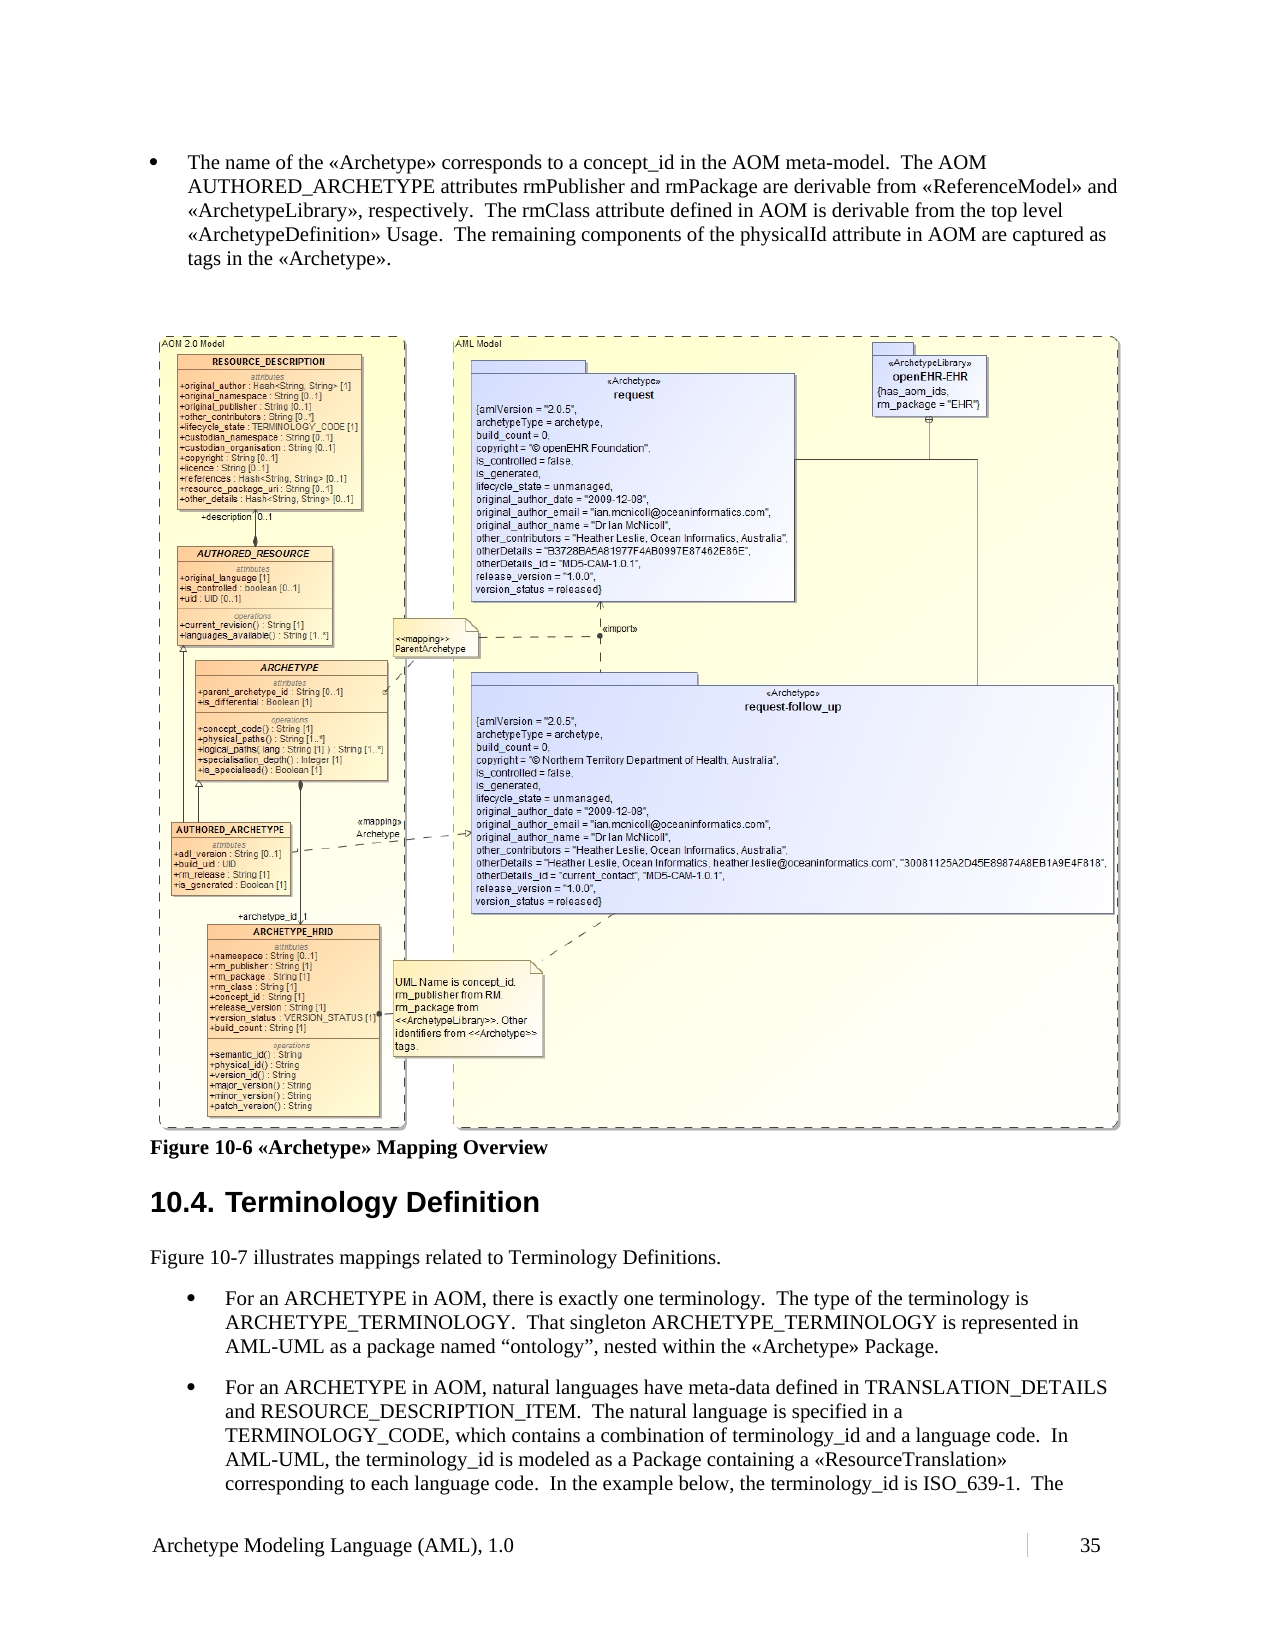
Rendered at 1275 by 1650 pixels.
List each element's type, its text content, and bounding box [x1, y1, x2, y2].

text Figure 10-7 illustrates mappings related to Terminology Definitions. [150, 1245, 1125, 1269]
list For an ARCHETYPE in AOM, there is exactly one terminology. The type of the terminology is ARCHETYPE_TERMINOLOGY. That singleton ARCHETYPE_TERMINOLOGY is represented in AML-UML as a package named “ontology”, nested within the «Archetype» Package. [187, 1286, 1125, 1358]
picture [150, 327, 1125, 1136]
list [187, 1375, 1125, 1495]
subtitle Terminology Definition [150, 1185, 1125, 1218]
text Figure 10-6 «Archetype» Mapping Overview [150, 1136, 1125, 1159]
text The name of the «Archetype» corresponds to a concept_id in the AOM meta-model. The AOM AUTHORED_ARCHETYPE attributes rmPublisher and rmPackage are derivable from «ReferenceModel» and «ArchetypeLibrary», respectively. The rmClass attribute defined in AOM is derivable from the top level «ArchetypeDefinition» Usage. The remaining components of the physicalId attribute in AOM are captured as tags in the «Archetype». [150, 150, 1125, 270]
